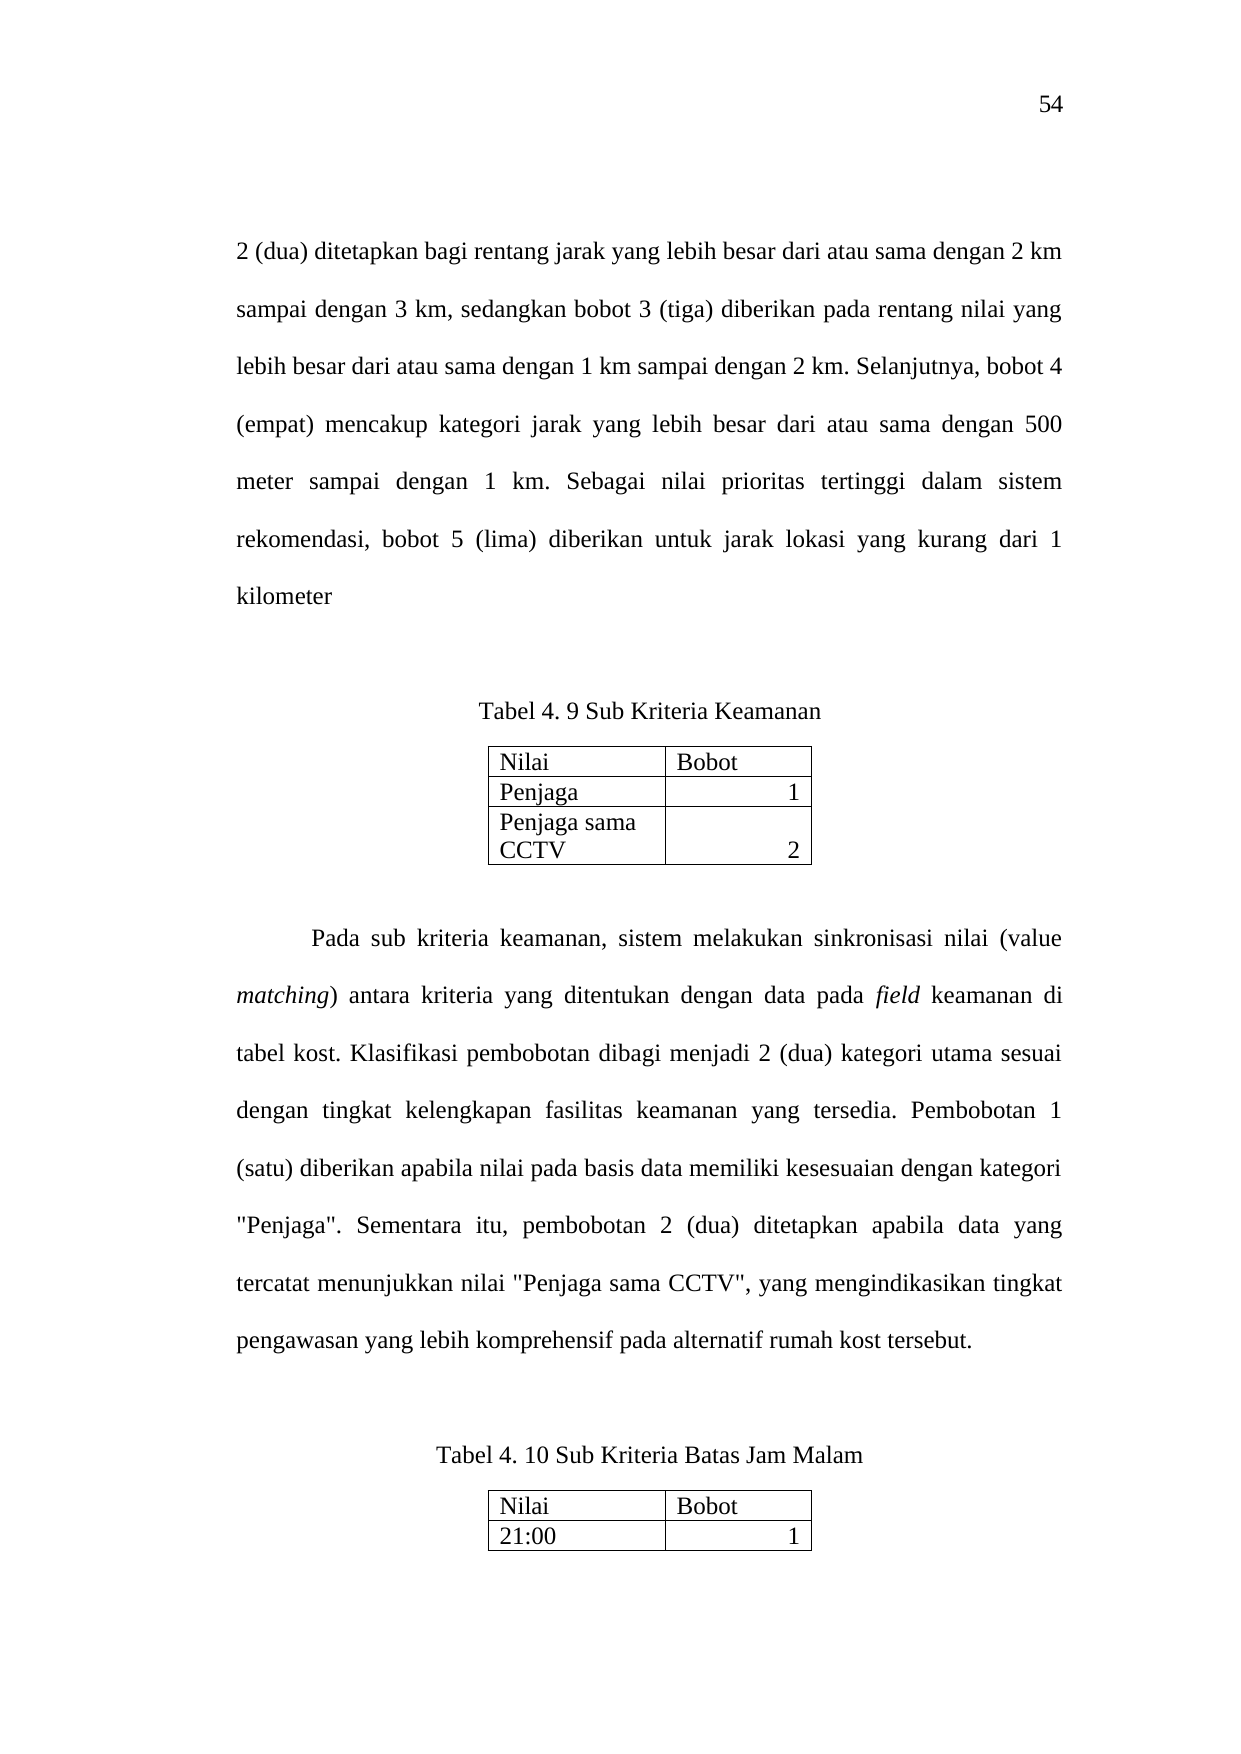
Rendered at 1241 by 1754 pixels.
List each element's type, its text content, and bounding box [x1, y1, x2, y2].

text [236, 236, 1063, 610]
table_header Bobot [666, 1491, 811, 1520]
table_cell Penjaga [489, 777, 665, 806]
table_cell 21:00 [489, 1521, 665, 1550]
text Tabel 4. 9 Sub Kriteria Keamanan [236, 696, 1063, 725]
text Pada sub kriteria keamanan, sistem melakukan sinkronisasi nilai (value matching) antara kriteria yang ditentukan dengan data pada field keamanan di tabel kost. Klasifikasi pembobotan dibagi menjadi 2 (dua) kategori utama sesuai dengan tingkat kelengkapan fasilitas keamanan yang tersedia. Pembobotan 1 (satu) diberikan apabila nilai pada basis data memiliki kesesuaian dengan kategori "Penjaga". Sementara itu, pembobotan 2 (dua) ditetapkan apabila data yang tercatat menunjukkan nilai "Penjaga sama CCTV", yang mengindikasikan tingkat pengawasan yang lebih komprehensif pada alternatif rumah kost tersebut. [236, 923, 1063, 1354]
table_header Nilai [489, 1491, 665, 1520]
table_cell Penjaga sama CCTV [489, 807, 665, 864]
text Tabel 4. 10 Sub Kriteria Batas Jam Malam [236, 1440, 1063, 1469]
table_cell 1 [666, 1521, 811, 1550]
table_cell 2 [666, 807, 811, 864]
table_header Bobot [666, 747, 811, 776]
table_header Nilai [489, 747, 665, 776]
table_cell 1 [666, 777, 811, 806]
